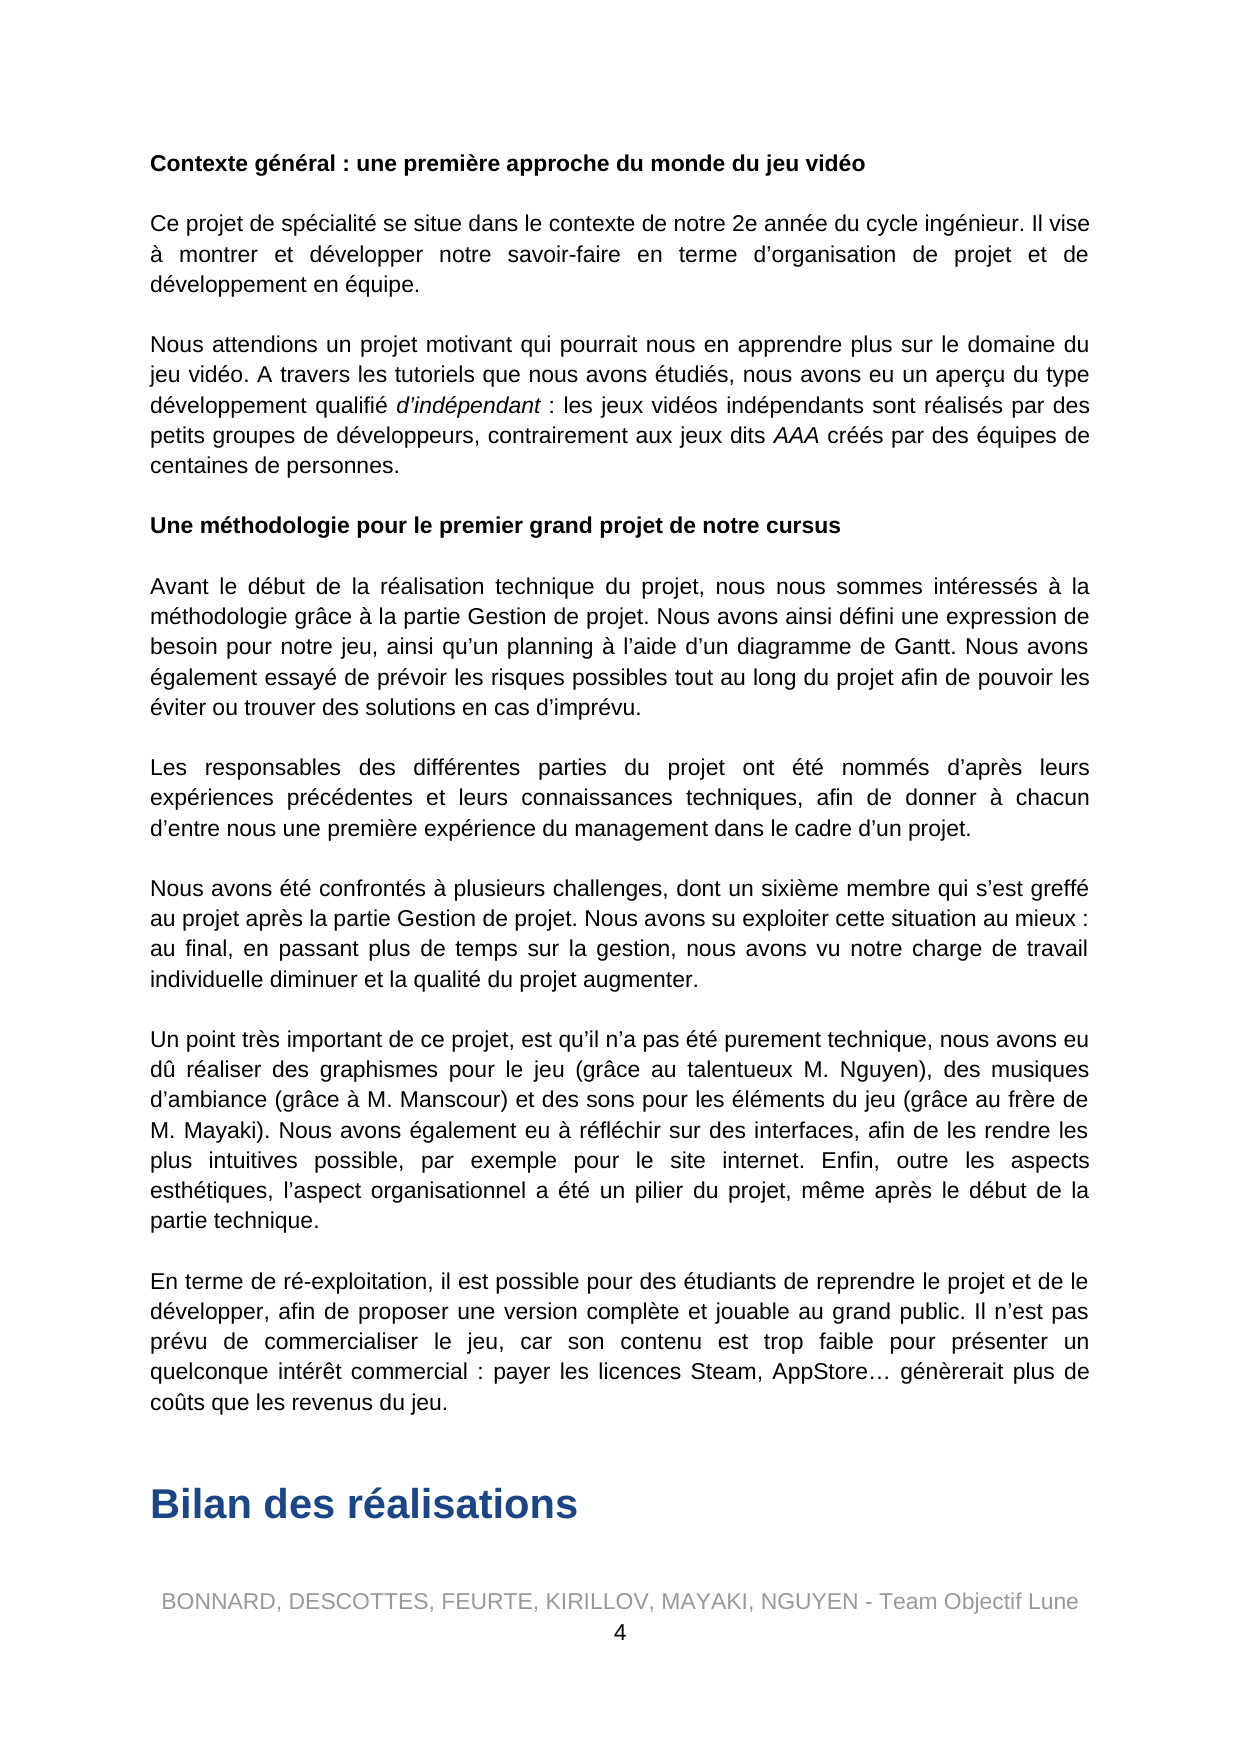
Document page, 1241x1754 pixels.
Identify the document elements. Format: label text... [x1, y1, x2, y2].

text Les responsables des différentes parties du projet ont été nommés d’après leurs expériences précédentes et leurs connaissances techniques, afin de donner à chacun d’entre nous une première expérience du management dans le cadre d’un projet. [150, 754, 1090, 841]
subtitle Bilan des réalisations [150, 1479, 1090, 1527]
text En terme de ré-exploitation, il est possible pour des étudiants de reprendre le projet et de le développer, afin de proposer une version complète et jouable au grand public. Il n’est pas prévu de commercialiser le jeu, car son contenu est trop faible pour présenter un quelconque intérêt commercial : payer les licences Steam, AppStore… génèrerait plus de coûts que les revenus du jeu. [150, 1268, 1090, 1415]
text Nous attendions un projet motivant qui pourrait nous en apprendre plus sur le domaine du jeu vidéo. A travers les tutoriels que nous avons étudiés, nous avons eu un aperçu du type développement qualifié d’indépendant : les jeux vidéos indépendants sont réalisés par des petits groupes de développeurs, contrairement aux jeux dits AAA créés par des équipes de centaines de personnes. [150, 331, 1090, 478]
text Nous avons été confrontés à plusieurs challenges, dont un sixième membre qui s’est greffé au projet après la partie Gestion de projet. Nous avons su exploiter cette situation au mieux : au final, en passant plus de temps sur la gestion, nous avons vu notre charge de travail individuelle diminuer et la qualité du projet augmenter. [150, 875, 1090, 992]
text Contexte général : une première approche du monde du jeu vidéo [150, 150, 1090, 176]
text Une méthodologie pour le premier grand projet de notre cursus [150, 512, 1090, 539]
text Avant le début de la réalisation technique du projet, nous nous sommes intéressés à la méthodologie grâce à la partie Gestion de projet. Nous avons ainsi défini une expression de besoin pour notre jeu, ainsi qu’un planning à l’aide d’un diagramme de Gantt. Nous avons également essayé de prévoir les risques possibles tout au long du projet afin de pouvoir les éviter ou trouver des solutions en cas d’imprévu. [150, 573, 1090, 720]
text Ce projet de spécialité se situe dans le contexte de notre 2e année du cycle ingénieur. Il vise à montrer et développer notre savoir-faire en terme d’organisation de projet et de développement en équipe. [150, 210, 1090, 297]
text Un point très important de ce projet, est qu’il n’a pas été purement technique, nous avons eu dû réaliser des graphismes pour le jeu (grâce au talentueux M. Nguyen), des musiques d’ambiance (grâce à M. Manscour) et des sons pour les éléments du jeu (grâce au frère de M. Mayaki). Nous avons également eu à réfléchir sur des interfaces, afin de les rendre les plus intuitives possible, par exemple pour le site internet. Enfin, outre les aspects esthétiques, l’aspect organisationnel a été un pilier du projet, même après le début de la partie technique. [150, 1026, 1090, 1234]
